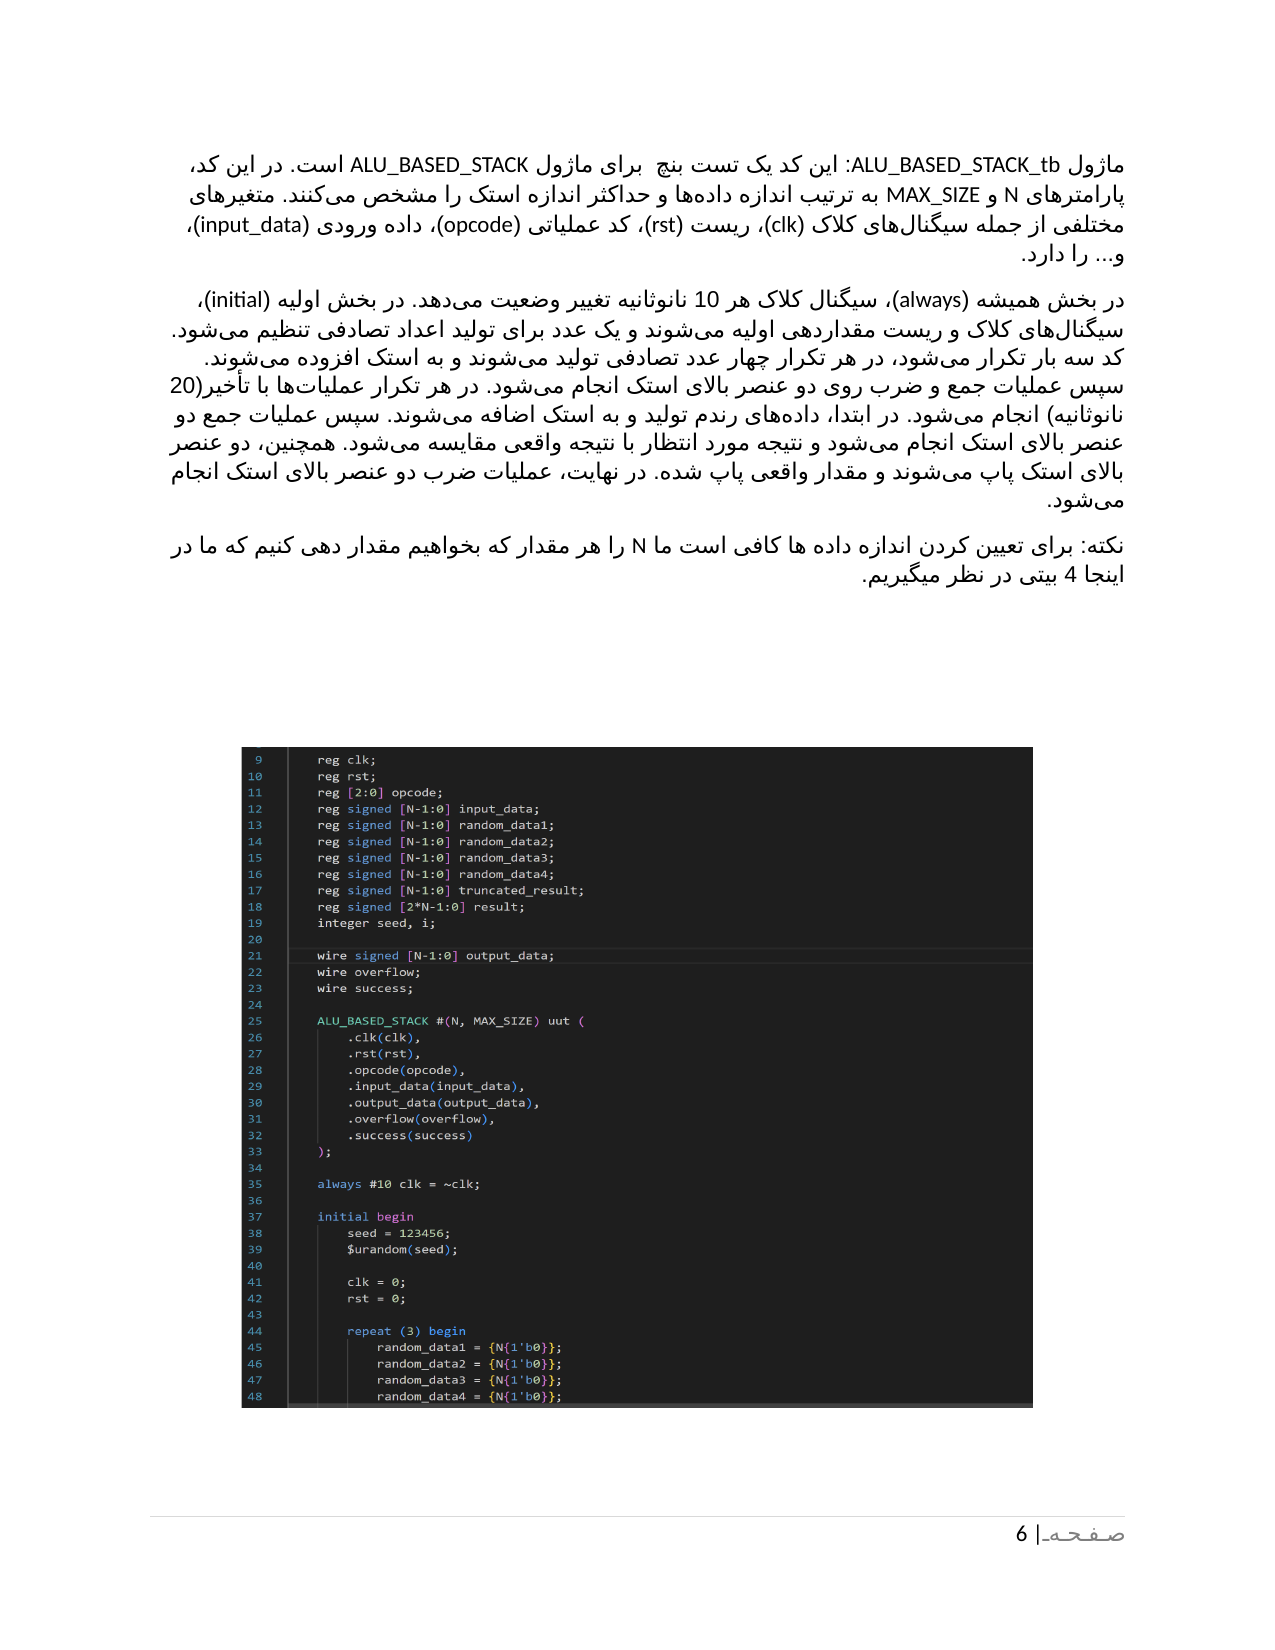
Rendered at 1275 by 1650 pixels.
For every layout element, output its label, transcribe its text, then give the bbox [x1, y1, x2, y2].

text نکته: برای تعیین کردن اندازه داده ها کافی است ما N را هر مقدار که بخواهیم مقدار دهی کنیم که ما در اینجا 4 بیتی در نظر میگیریم. [150, 531, 1125, 588]
text در بخش همیشه (always)، سیگنال کلاک هر 10 نانوثانیه تغییر وضعیت می‌دهد. در بخش اولیه (initial)، سیگنال‌های کلاک و ریست مقداردهی اولیه می‌شوند و یک عدد برای تولید اعداد تصادفی تنظیم می‌شود. کد سه بار تکرار می‌شود، در هر تکرار چهار عدد تصادفی تولید می‌شوند و به استک افزوده می‌شوند. سپس عملیات جمع و ضرب روی دو عنصر بالای استک انجام می‌شود. در هر تکرار عملیات‌ها با تأخیر(20 نانوثانیه) انجام می‌شود. در ابتدا، داده‌های رندم تولید و به استک اضافه می‌شوند. سپس عملیات جمع دو عنصر بالای استک انجام می‌شود و نتیجه مورد انتظار با نتیجه واقعی مقایسه می‌شود. همچنین، دو عنصر بالای استک پاپ می‌شوند و مقدار واقعی پاپ شده. در نهایت، عملیات ضرب دو عنصر بالای استک انجام می‌شود. [150, 285, 1125, 512]
picture [241, 747, 1033, 1408]
text ماژول ALU_BASED_STACK_tb: این کد یک تست بنچ برای ماژول ALU_BASED_STACK است. در این کد، پارامترهای N و MAX_SIZE به ترتیب اندازه داده‌ها و حداکثر اندازه استک را مشخص می‌کنند. متغیرهای مختلفی از جمله سیگنال‌های کلاک (clk)، ریست (rst)، کد عملیاتی (opcode)، داده ورودی (input_data)، و... را دارد. [150, 150, 1125, 267]
